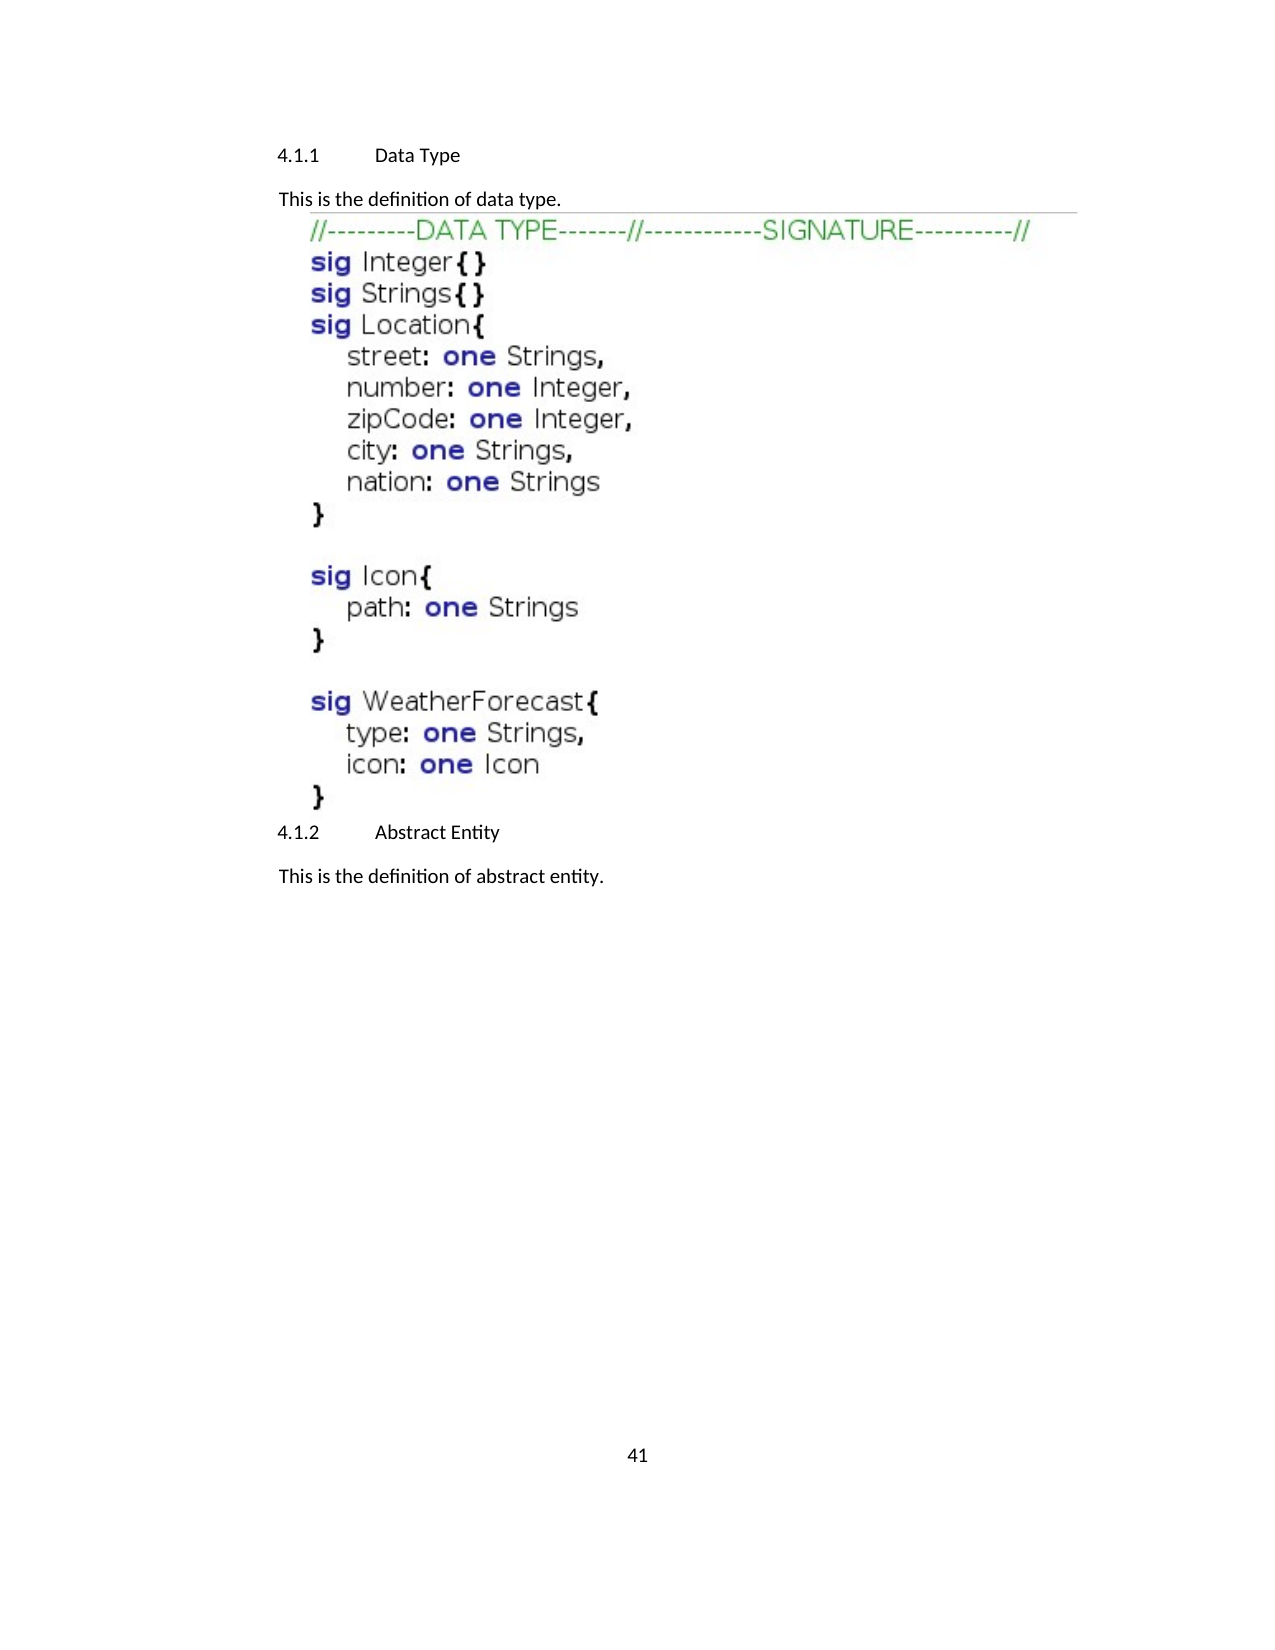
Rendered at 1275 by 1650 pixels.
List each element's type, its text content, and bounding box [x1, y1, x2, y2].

text 4.1.1 Data Type [277, 142, 1127, 167]
text This is the definition of abstract entity. [279, 864, 1127, 889]
text 4.1.2 Abstract Entity [277, 819, 1127, 845]
text This is the definition of data type. [279, 186, 1127, 212]
picture [309, 212, 1078, 820]
